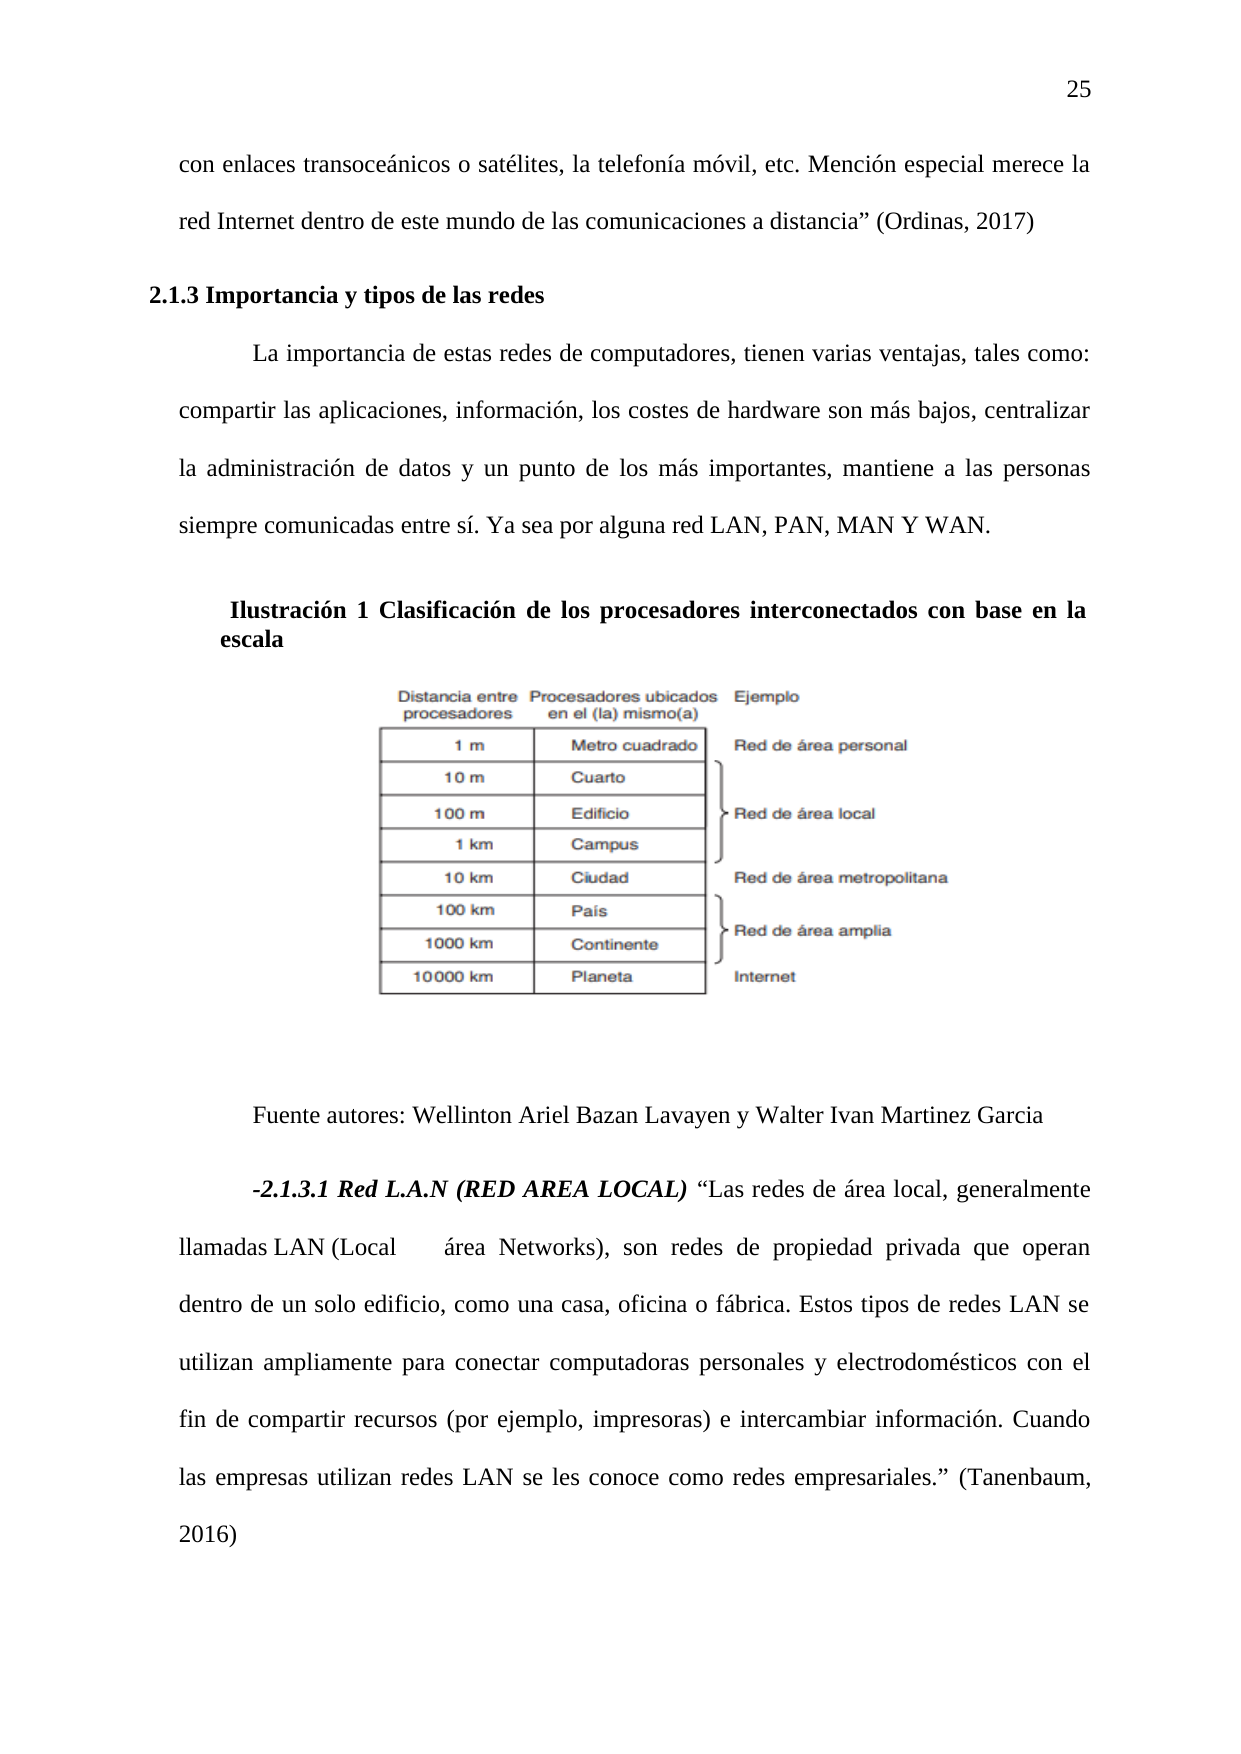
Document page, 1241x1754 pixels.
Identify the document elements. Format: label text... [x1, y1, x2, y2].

picture [336, 666, 950, 1012]
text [178, 149, 1091, 235]
subtitle 2.1.3 Importancia y tipos de las redes [149, 281, 1091, 309]
text Fuente autores: Wellinton Ariel Bazan Lavayen y Walter Ivan Martinez Garcia [178, 1100, 1091, 1129]
text La importancia de estas redes de computadores, tienen varias ventajas, tales como: compartir las aplicaciones, información, los costes de hardware son más bajos, centralizar la administración de datos y un punto de los más importantes, mantiene a las personas siempre comunicadas entre sí. Ya sea por alguna red LAN, PAN, MAN Y WAN. [178, 338, 1091, 539]
text -2.1.3.1 Red L.A.N (RED AREA LOCAL) “Las redes de área local, generalmente llamadas LAN (Local área Networks), son redes de propiedad privada que operan dentro de un solo edificio, como una casa, oficina o fábrica. Estos tipos de redes LAN se utilizan ampliamente para conectar computadoras personales y electrodomésticos con el fin de compartir recursos (por ejemplo, impresoras) e intercambiar información. Cuando las empresas utilizan redes LAN se les conoce como redes empresariales.” [178, 1174, 1091, 1548]
